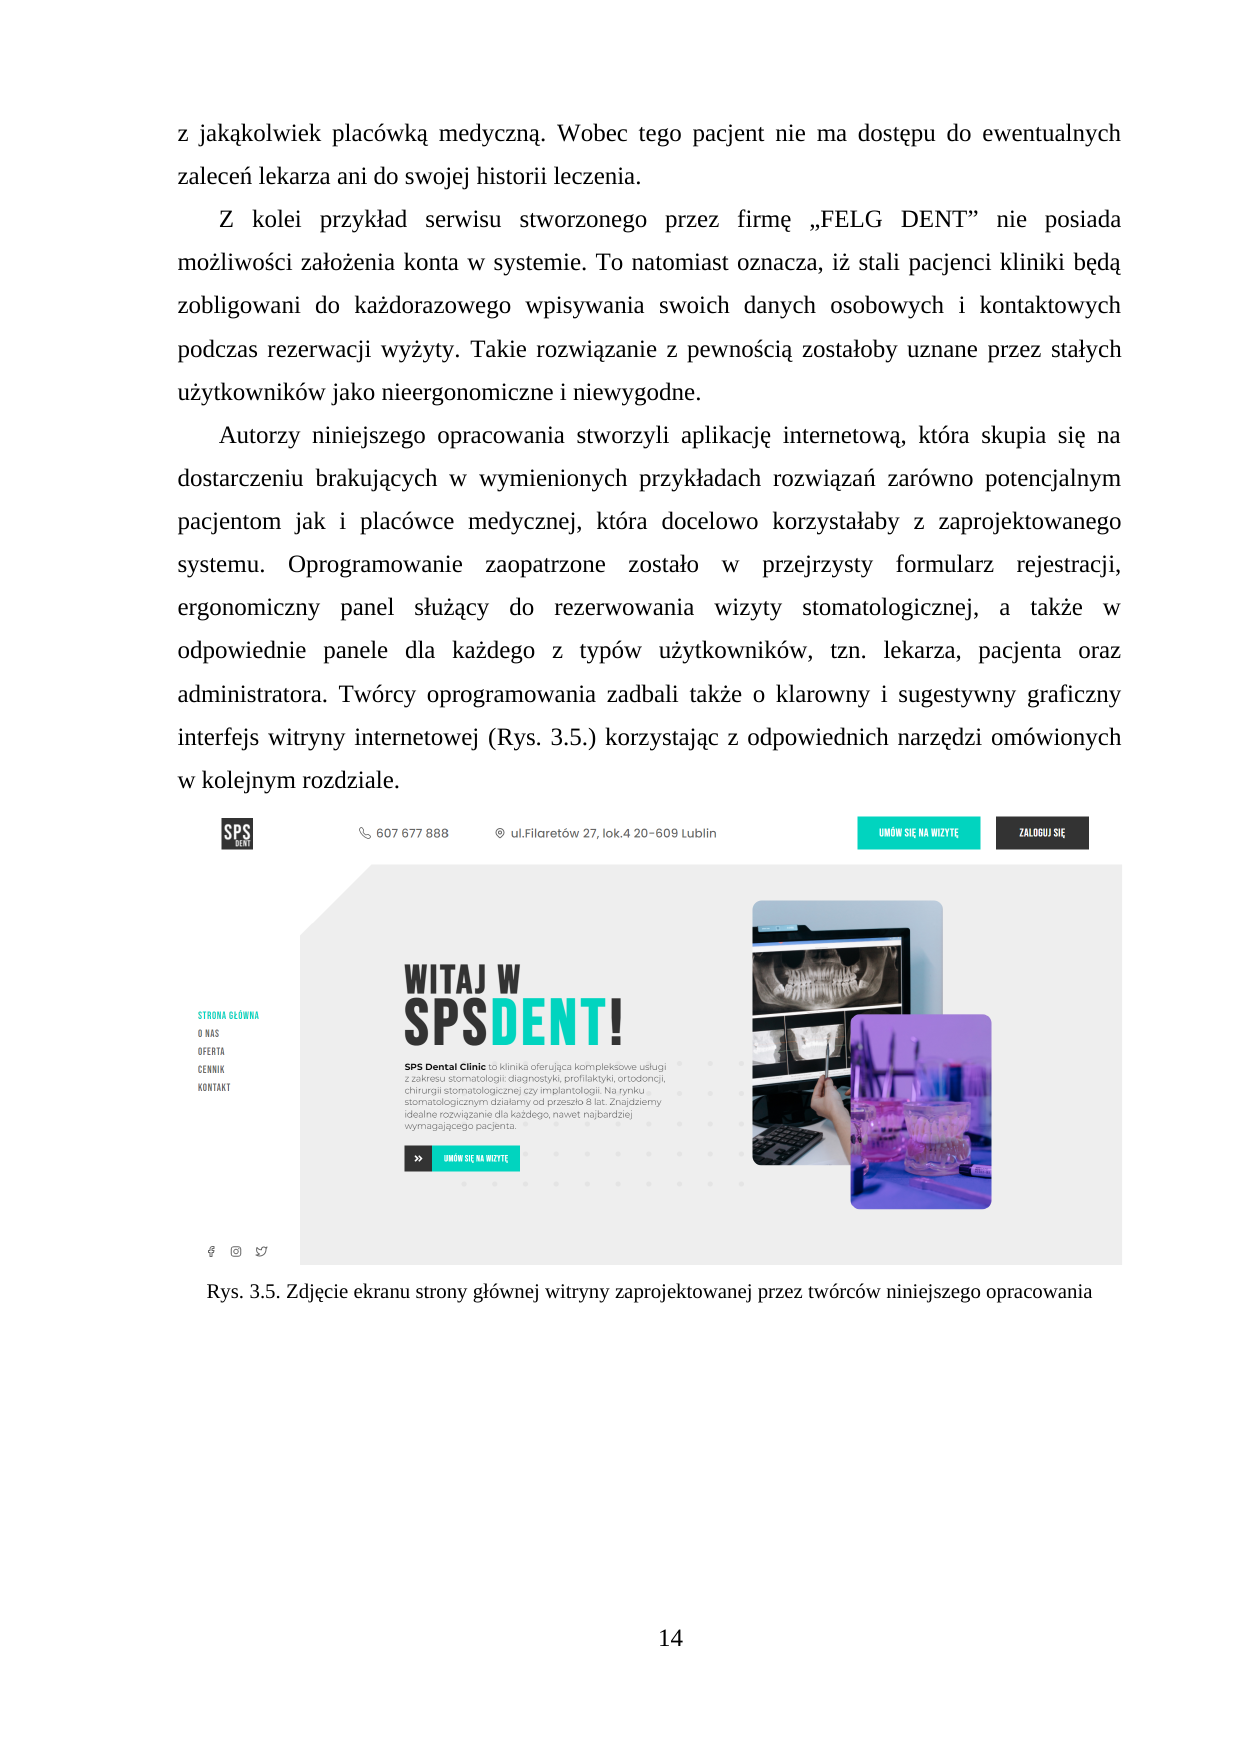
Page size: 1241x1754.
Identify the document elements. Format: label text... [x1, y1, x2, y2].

text Autorzy niniejszego opracowania stworzyli aplikację internetową, która skupia się na dostarczeniu brakujących w wymienionych przykładach rozwiązań zarówno potencjalnym pacjentom jak i placówce medycznej, która docelowo korzystałaby z zaprojektowanego systemu. Oprogramowanie zaopatrzone zostało w przejrzysty formularz rejestracji, ergonomiczny panel służący do rezerwowania wizyty stomatologicznej, a także w odpowiednie panele dla każdego z typów użytkowników, tzn. lekarza, pacjenta oraz administratora. Twórcy oprogramowania zadbali także o klarowny i sugestywny graficzny interfejs witryny internetowej (Rys. 3.5.) korzystając z odpowiednich narzędzi omówionych w kolejnym rozdziale. [177, 420, 1122, 794]
picture [177, 808, 1123, 1265]
text Z kolei przykład serwisu stworzonego przez firmę „FELG DENT” nie posiada możliwości założenia konta w systemie. To natomiast oznacza, iż stali pacjenci kliniki będą zobligowani do każdorazowego wpisywania swoich danych osobowych i kontaktowych podczas rezerwacji wyżyty. Takie rozwiązanie z pewnością zostałoby uznane przez stałych użytkowników jako nieergonomiczne i niewygodne. [177, 204, 1122, 406]
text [177, 118, 1122, 190]
